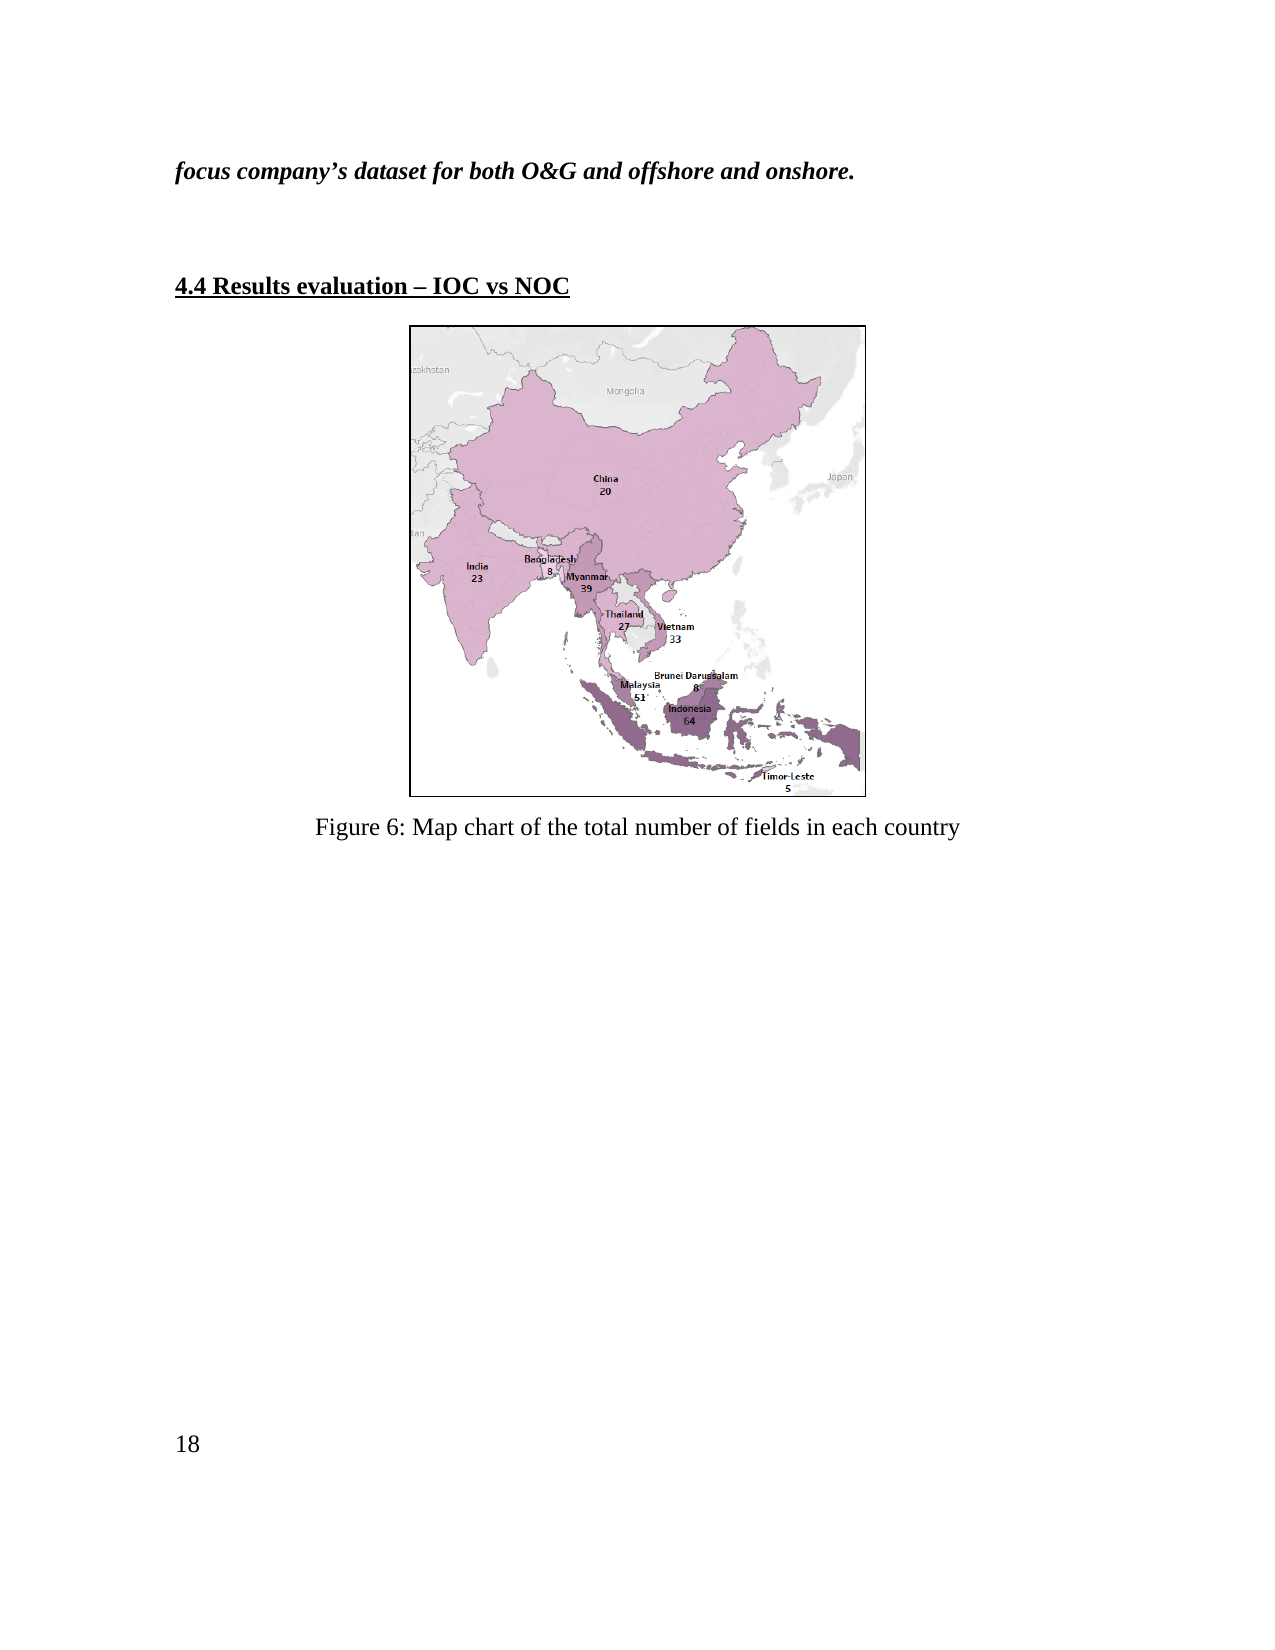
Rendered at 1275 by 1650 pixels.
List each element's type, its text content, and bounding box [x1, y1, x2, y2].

picture [411, 327, 865, 796]
subtitle 4.4 Results evaluation – IOC vs NOC [175, 271, 1100, 300]
text Figure 6: Map chart of the total number of fields in each country [175, 812, 1100, 841]
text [175, 156, 1100, 185]
